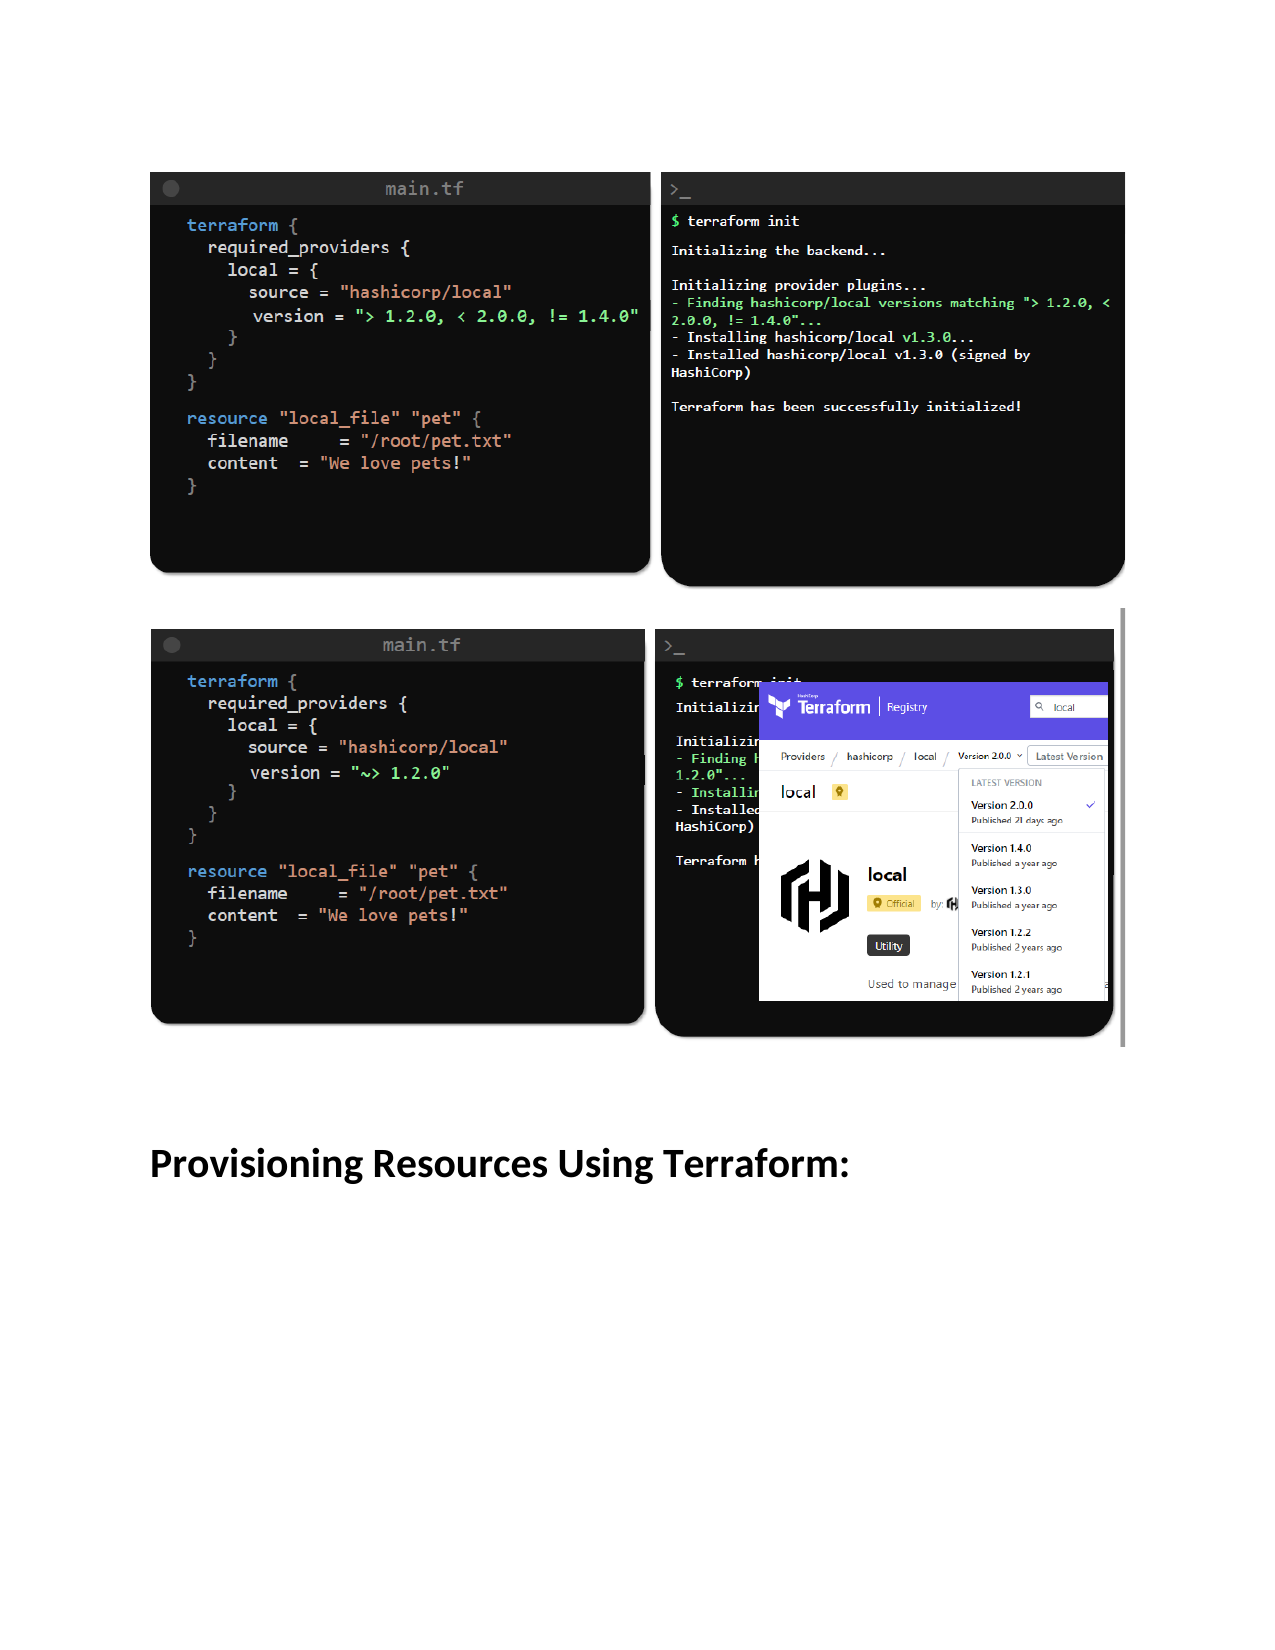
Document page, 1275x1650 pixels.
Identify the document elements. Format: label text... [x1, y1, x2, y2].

text Provisioning Resources Using Terraform: [150, 1137, 1125, 1188]
picture [150, 608, 1125, 1047]
picture [150, 150, 1125, 590]
